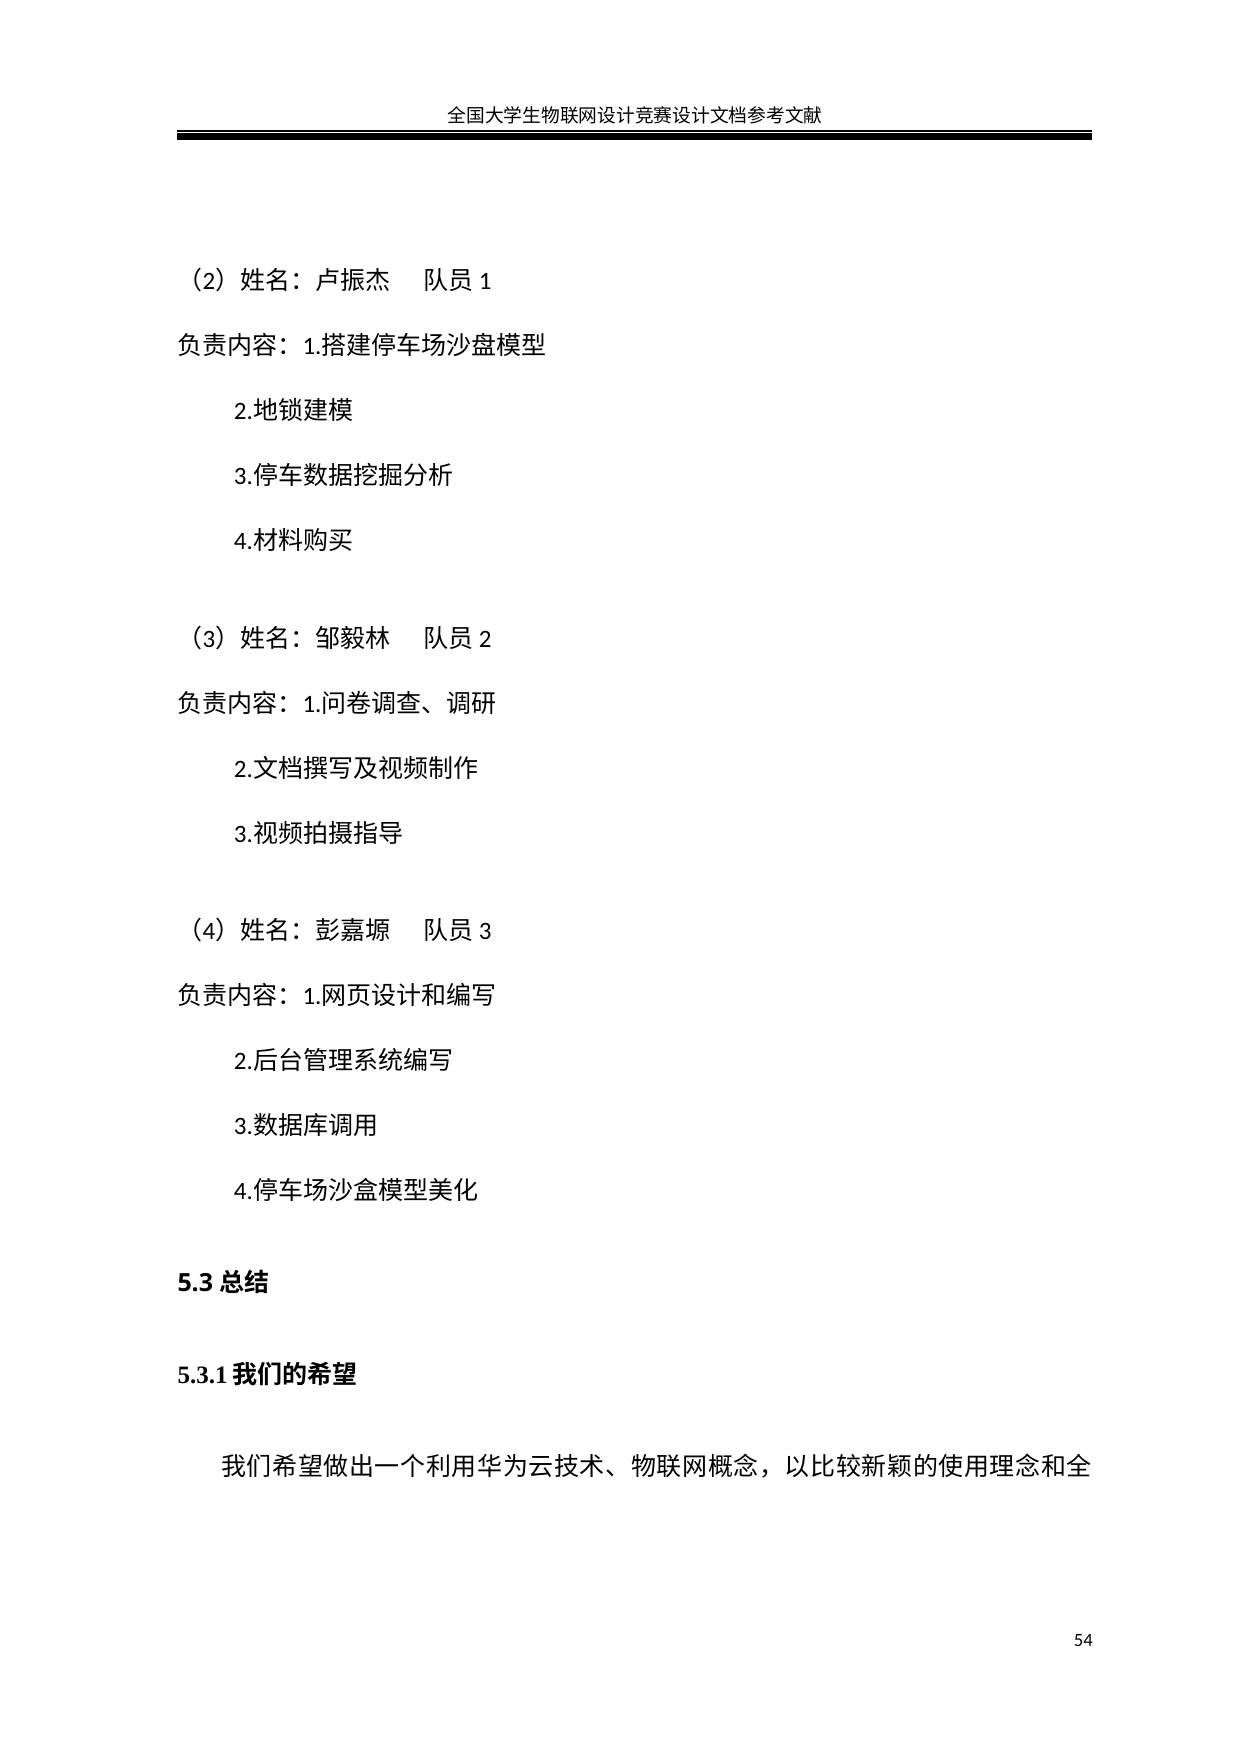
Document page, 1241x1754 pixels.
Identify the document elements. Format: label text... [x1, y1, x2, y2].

text 负责内容：1.网页设计和编写 [177, 961, 1092, 1026]
text 4.停车场沙盒模型美化 [177, 1156, 1092, 1221]
text （4）姓名：彭嘉塬 队员3 [177, 896, 1092, 961]
text 2.后台管理系统编写 [177, 1026, 1092, 1091]
text 4.材料购买 [177, 506, 1092, 571]
text 3.停车数据挖掘分析 [177, 441, 1092, 506]
text （2）姓名：卢振杰 队员1 [177, 246, 1092, 311]
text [177, 1432, 1092, 1497]
text （3）姓名：邹毅林 队员2 [177, 604, 1092, 669]
text 2.文档撰写及视频制作 [177, 734, 1092, 799]
subtitle 5.3 总结 [177, 1248, 1092, 1313]
text 负责内容：1.问卷调查、调研 [177, 669, 1092, 734]
subtitle 5.3.1我们的希望 [177, 1340, 1092, 1405]
text 负责内容：1.搭建停车场沙盘模型 [177, 311, 1092, 376]
text 3.视频拍摄指导 [177, 799, 1092, 864]
text 2.地锁建模 [177, 376, 1092, 441]
text 3.数据库调用 [177, 1091, 1092, 1156]
